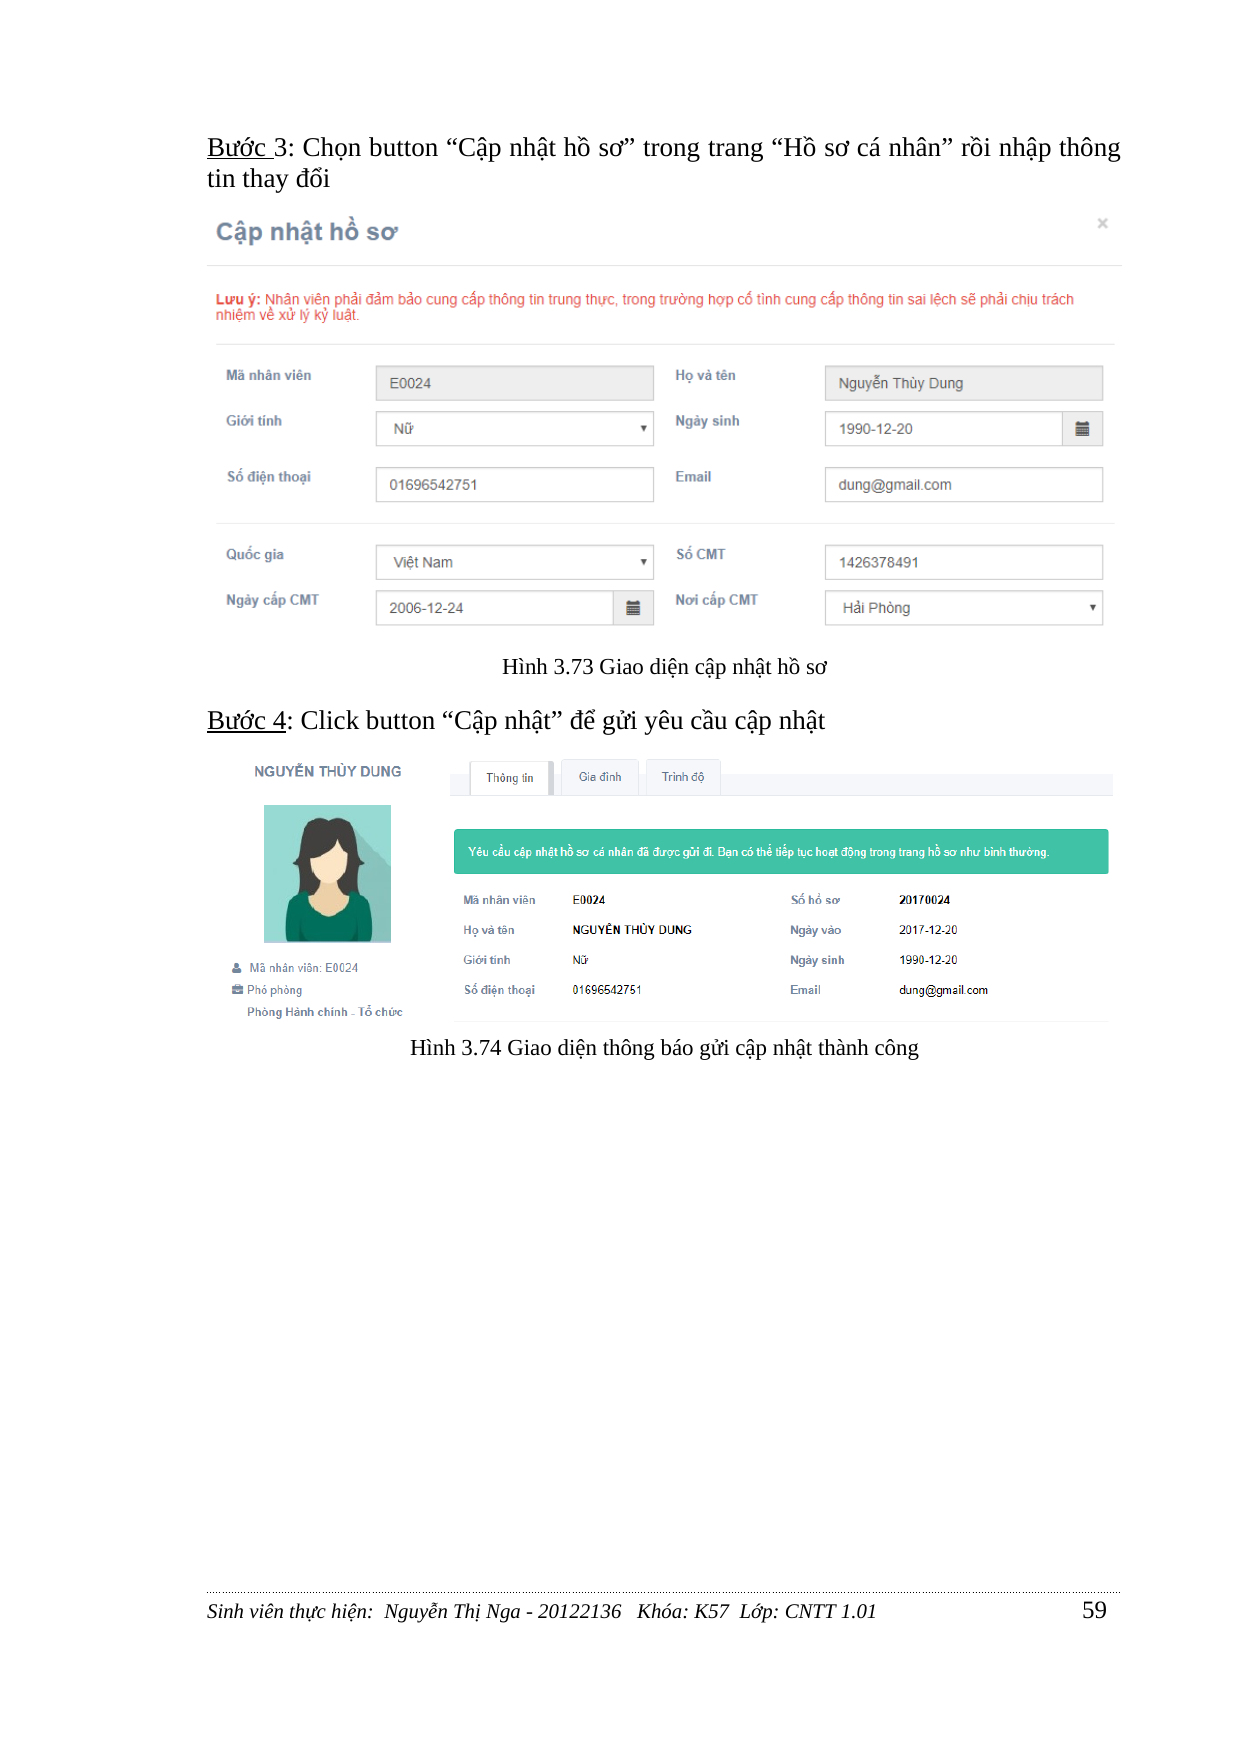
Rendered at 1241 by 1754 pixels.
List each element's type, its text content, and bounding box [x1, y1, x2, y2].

picture [206, 747, 1123, 1022]
picture [206, 205, 1123, 641]
text Bước 3: Chọn button “Cập nhật hồ sơ” trong trang “Hồ sơ cá nhân” rồi nhập thông tin thay đổi [207, 131, 1122, 193]
text Bước 4: Click button “Cập nhật” để gửi yêu cầu cập nhật [207, 704, 1122, 735]
